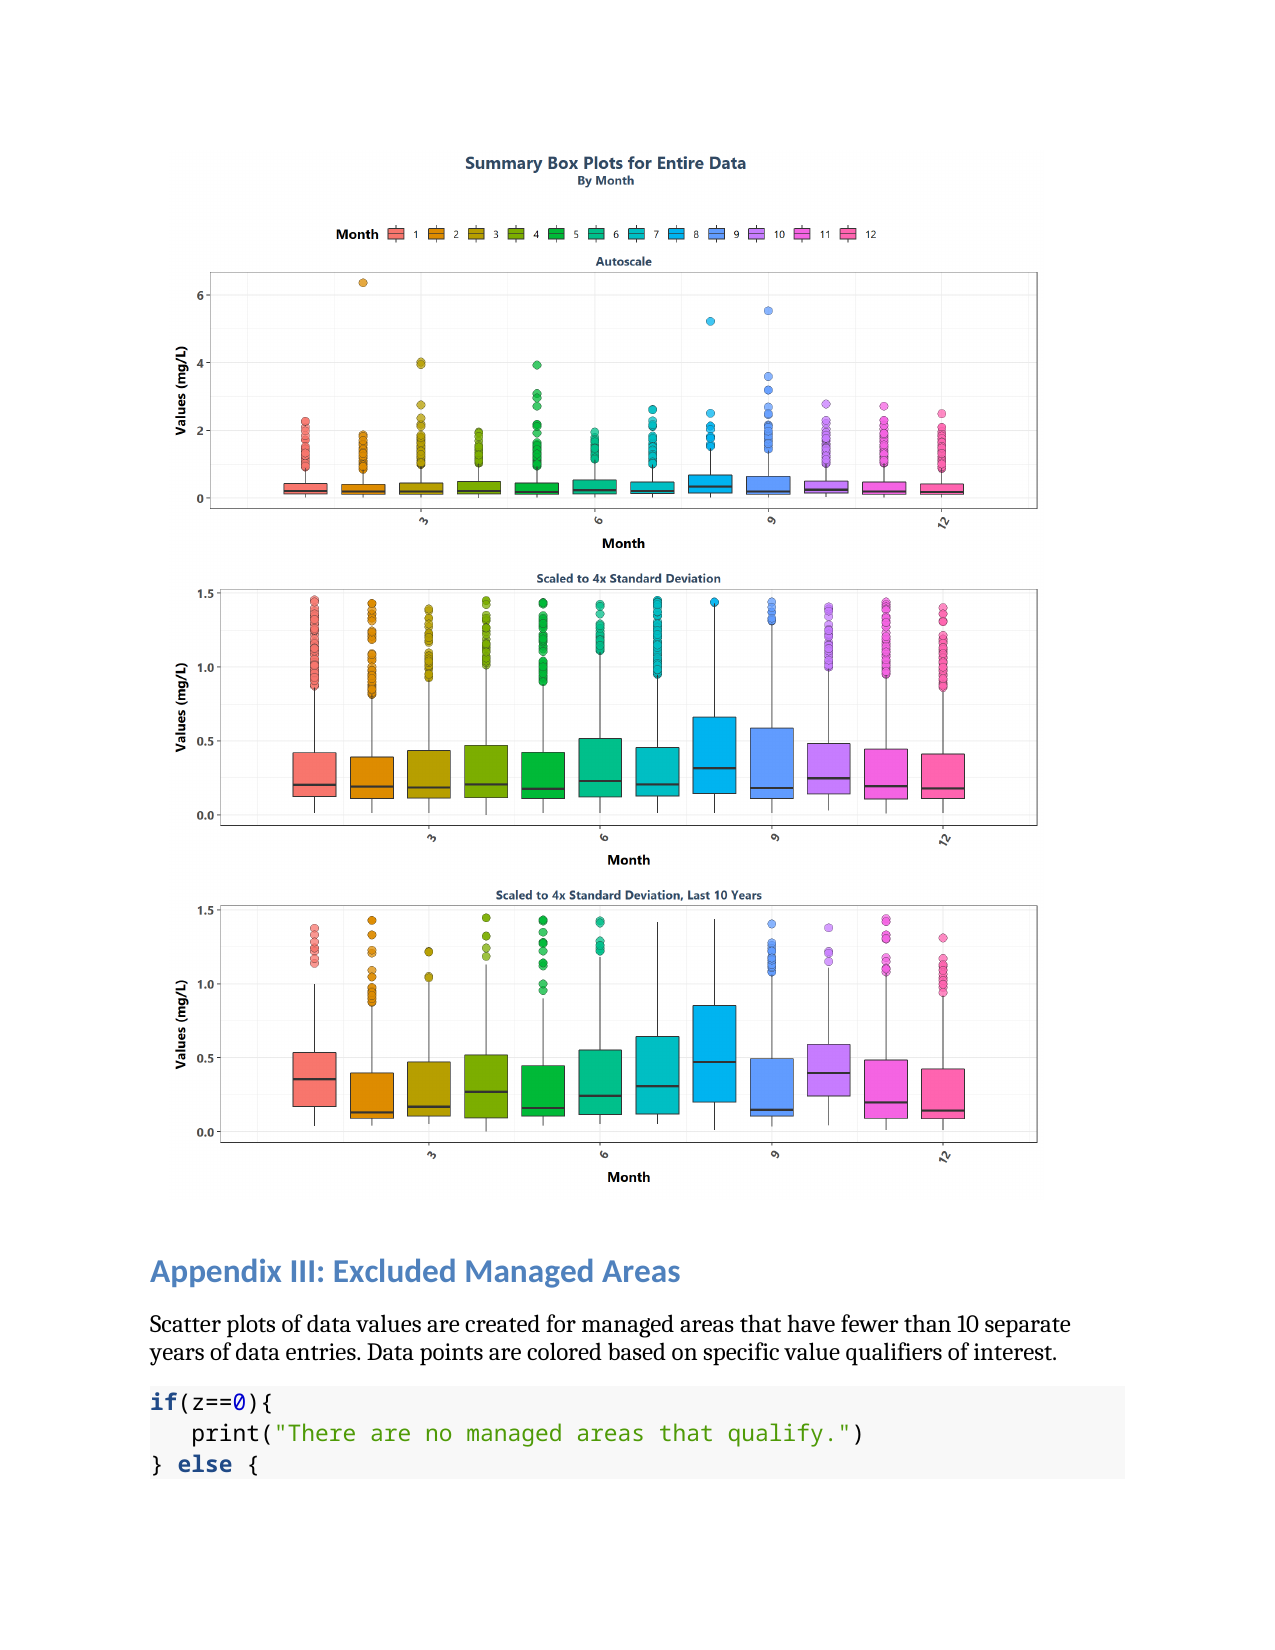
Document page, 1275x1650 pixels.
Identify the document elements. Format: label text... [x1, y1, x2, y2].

picture [168, 150, 1044, 1200]
text Scatter plots of data values are created for managed areas that have fewer than 10 separate years of data entries. Data points are colored based on specific value qualifiers of interest. [150, 1309, 1125, 1367]
subtitle Appendix III: Excluded Managed Areas [150, 1250, 1125, 1291]
